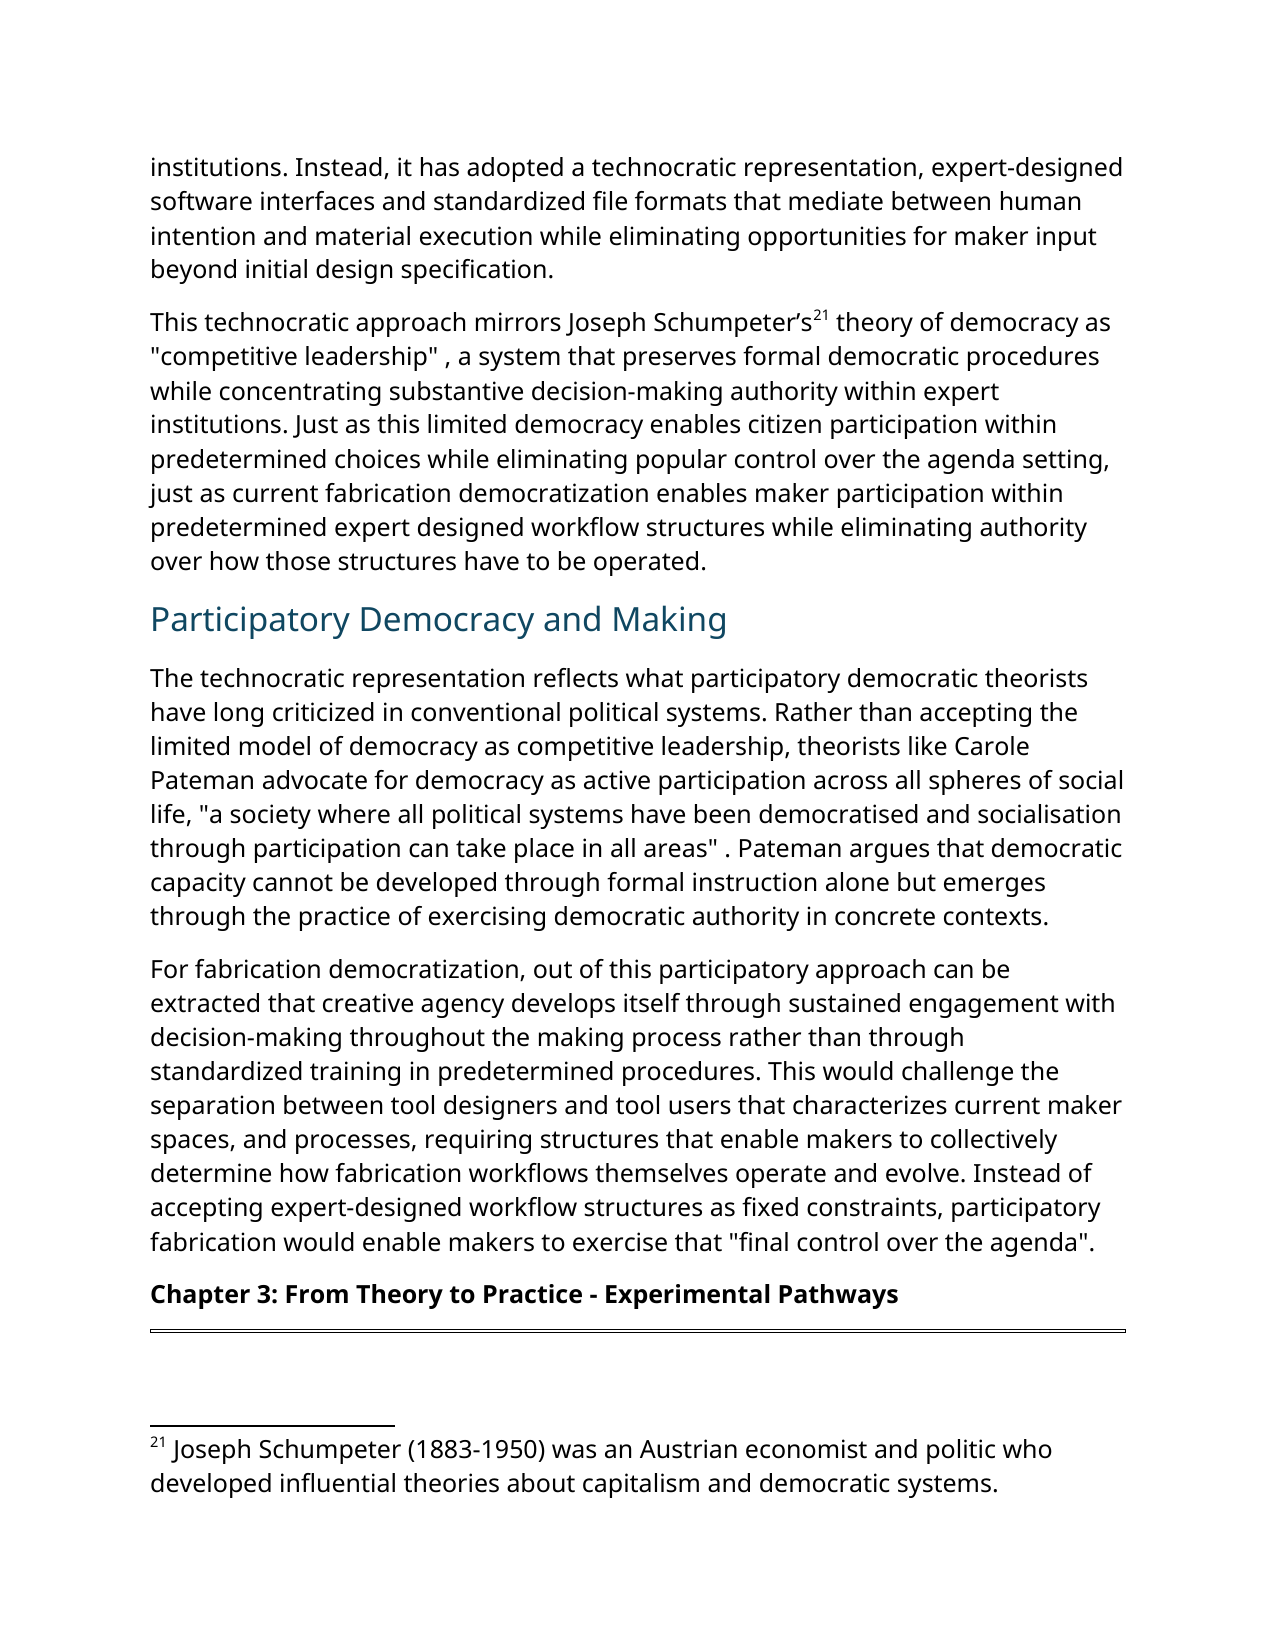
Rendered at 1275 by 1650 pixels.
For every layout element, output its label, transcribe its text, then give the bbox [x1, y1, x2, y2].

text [150, 150, 1125, 286]
text The technocratic representation reflects what participatory democratic theorists have long criticized in conventional political systems. Rather than accepting the limited model of democracy as competitive leadership, theorists like Carole Pateman advocate for democracy as active participation across all spheres of social life, "a society where all political systems have been democratised and socialisation through participation can take place in all areas" . Pateman argues that democratic capacity cannot be developed through formal instruction alone but emerges through the practice of exercising democratic authority in concrete contexts. [150, 660, 1125, 933]
text For fabrication democratization, out of this participatory approach can be extracted that creative agency develops itself through sustained engagement with decision-making throughout the making process rather than through standardized training in predetermined procedures. This would challenge the separation between tool designers and tool users that characterizes current maker spaces, and processes, requiring structures that enable makers to collectively determine how fabrication workflows themselves operate and evolve. Instead of accepting expert-designed workflow structures as fixed constraints, participatory fabrication would enable makers to exercise that "final control over the agenda". [150, 952, 1125, 1258]
text This technocratic approach mirrors Joseph Schumpeter’s theory of democracy as "competitive leadership" , a system that preserves formal democratic procedures while concentrating substantive decision-making authority within expert institutions. Just as this limited democracy enables citizen participation within predetermined choices while eliminating popular control over the agenda setting, just as current fabrication democratization enables maker participation within predetermined expert designed workflow structures while eliminating authority over how those structures have to be operated. [150, 305, 1125, 577]
subtitle Participatory Democracy and Making [150, 596, 1125, 642]
text Chapter 3: From Theory to Practice - Experimental Pathways [150, 1277, 1125, 1311]
